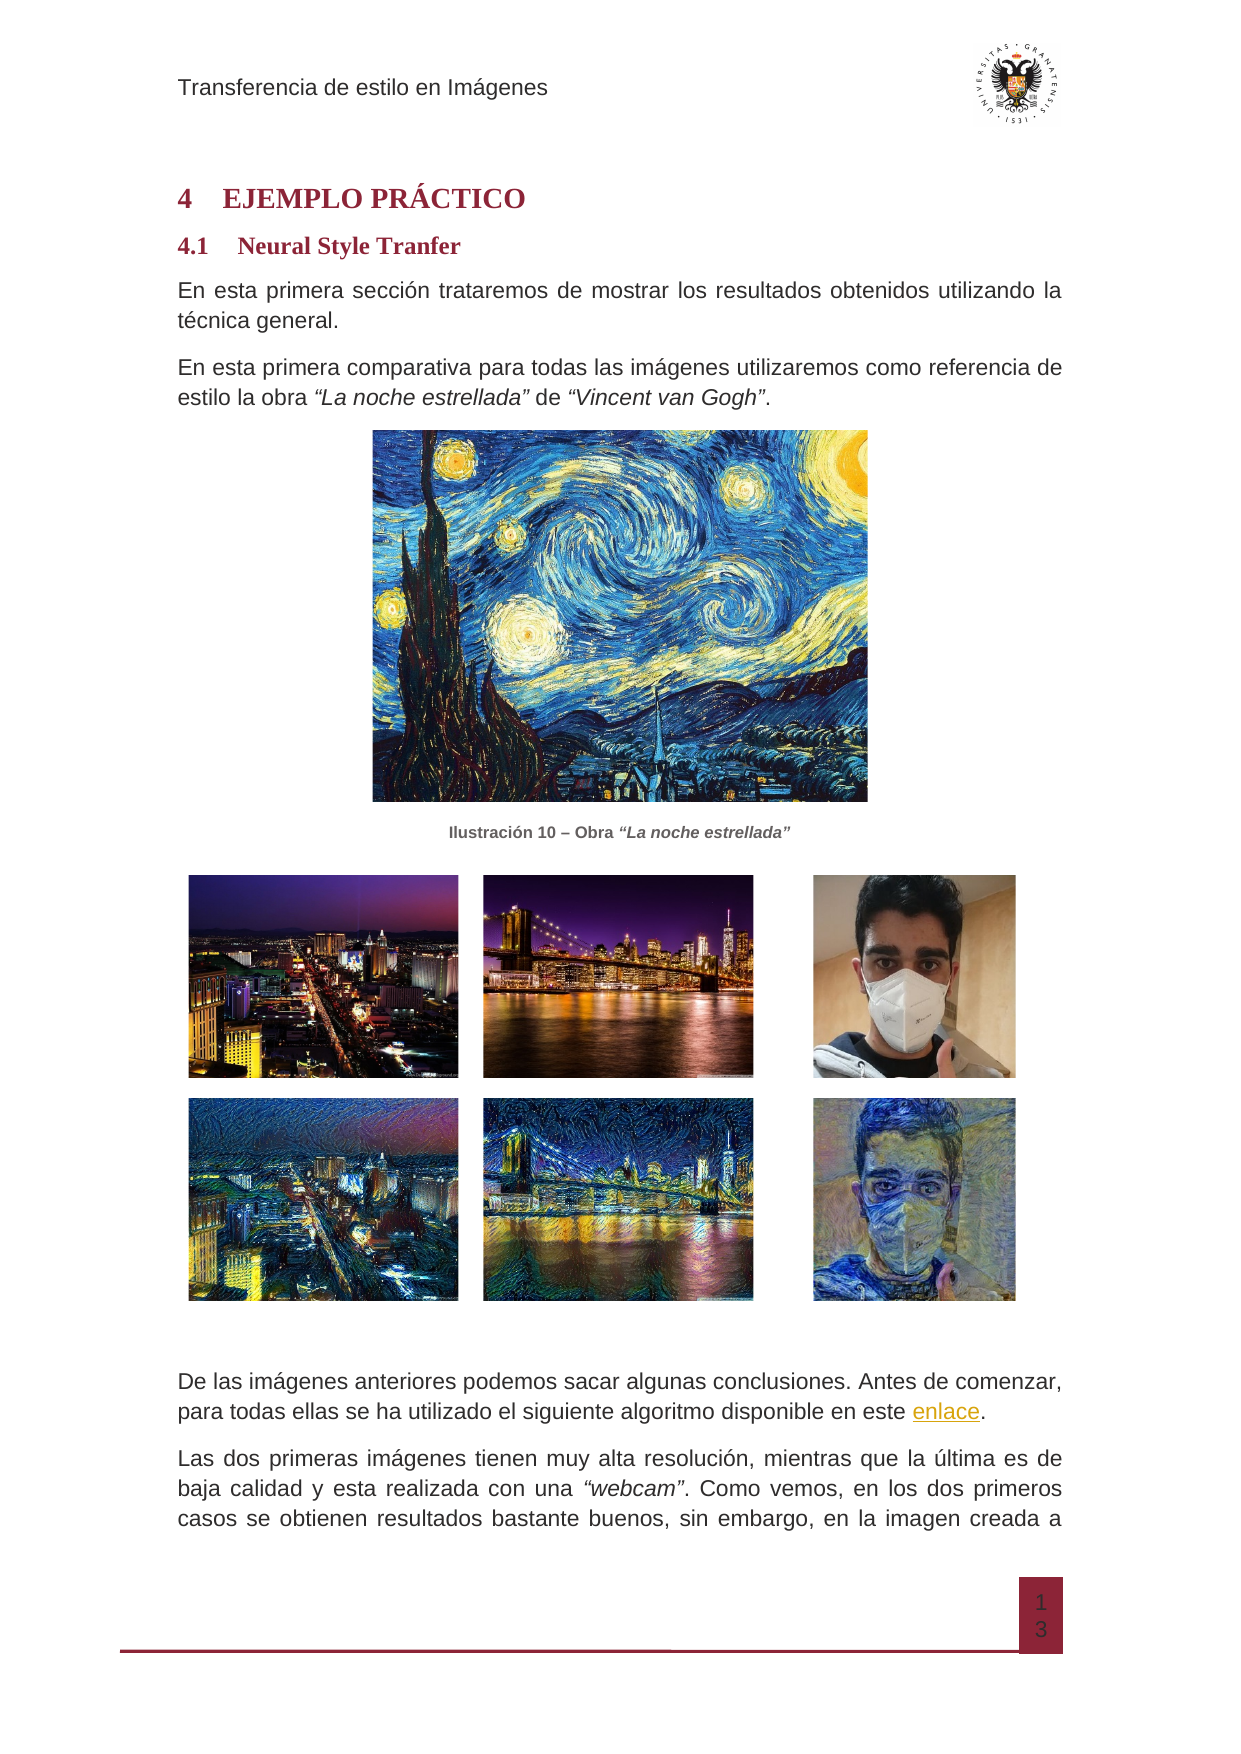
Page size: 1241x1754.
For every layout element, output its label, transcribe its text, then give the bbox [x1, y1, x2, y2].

table_header [767, 858, 1062, 1081]
table_cell [177, 1081, 472, 1304]
picture [483, 1098, 754, 1301]
table_header [177, 858, 472, 1081]
table_header [472, 858, 767, 1081]
text En esta primera comparativa para todas las imágenes utilizaremos como referencia de estilo la obra “La noche estrellada” de “Vincent van Gogh”. [177, 354, 1063, 410]
picture [813, 875, 1016, 1078]
table_cell [472, 1081, 767, 1304]
picture [188, 1098, 459, 1301]
picture [972, 43, 1061, 127]
text De las imágenes anteriores podemos sacar algunas conclusiones. Antes de comenzar, para todas ellas se ha utilizado el siguiente algoritmo disponible en este enlace. [177, 1368, 1063, 1424]
subtitle Ejemplo Práctico [177, 181, 1063, 214]
picture [188, 875, 459, 1078]
picture [483, 875, 754, 1078]
table_cell [767, 1081, 1062, 1304]
text En esta primera sección trataremos de mostrar los resultados obtenidos utilizando la técnica general. [177, 277, 1063, 333]
text Ilustración 10 – Obra “La noche estrellada” [177, 822, 1063, 842]
picture [813, 1098, 1016, 1301]
subtitle Neural Style Tranfer [177, 231, 1063, 260]
picture [372, 430, 868, 802]
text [177, 1445, 1063, 1532]
